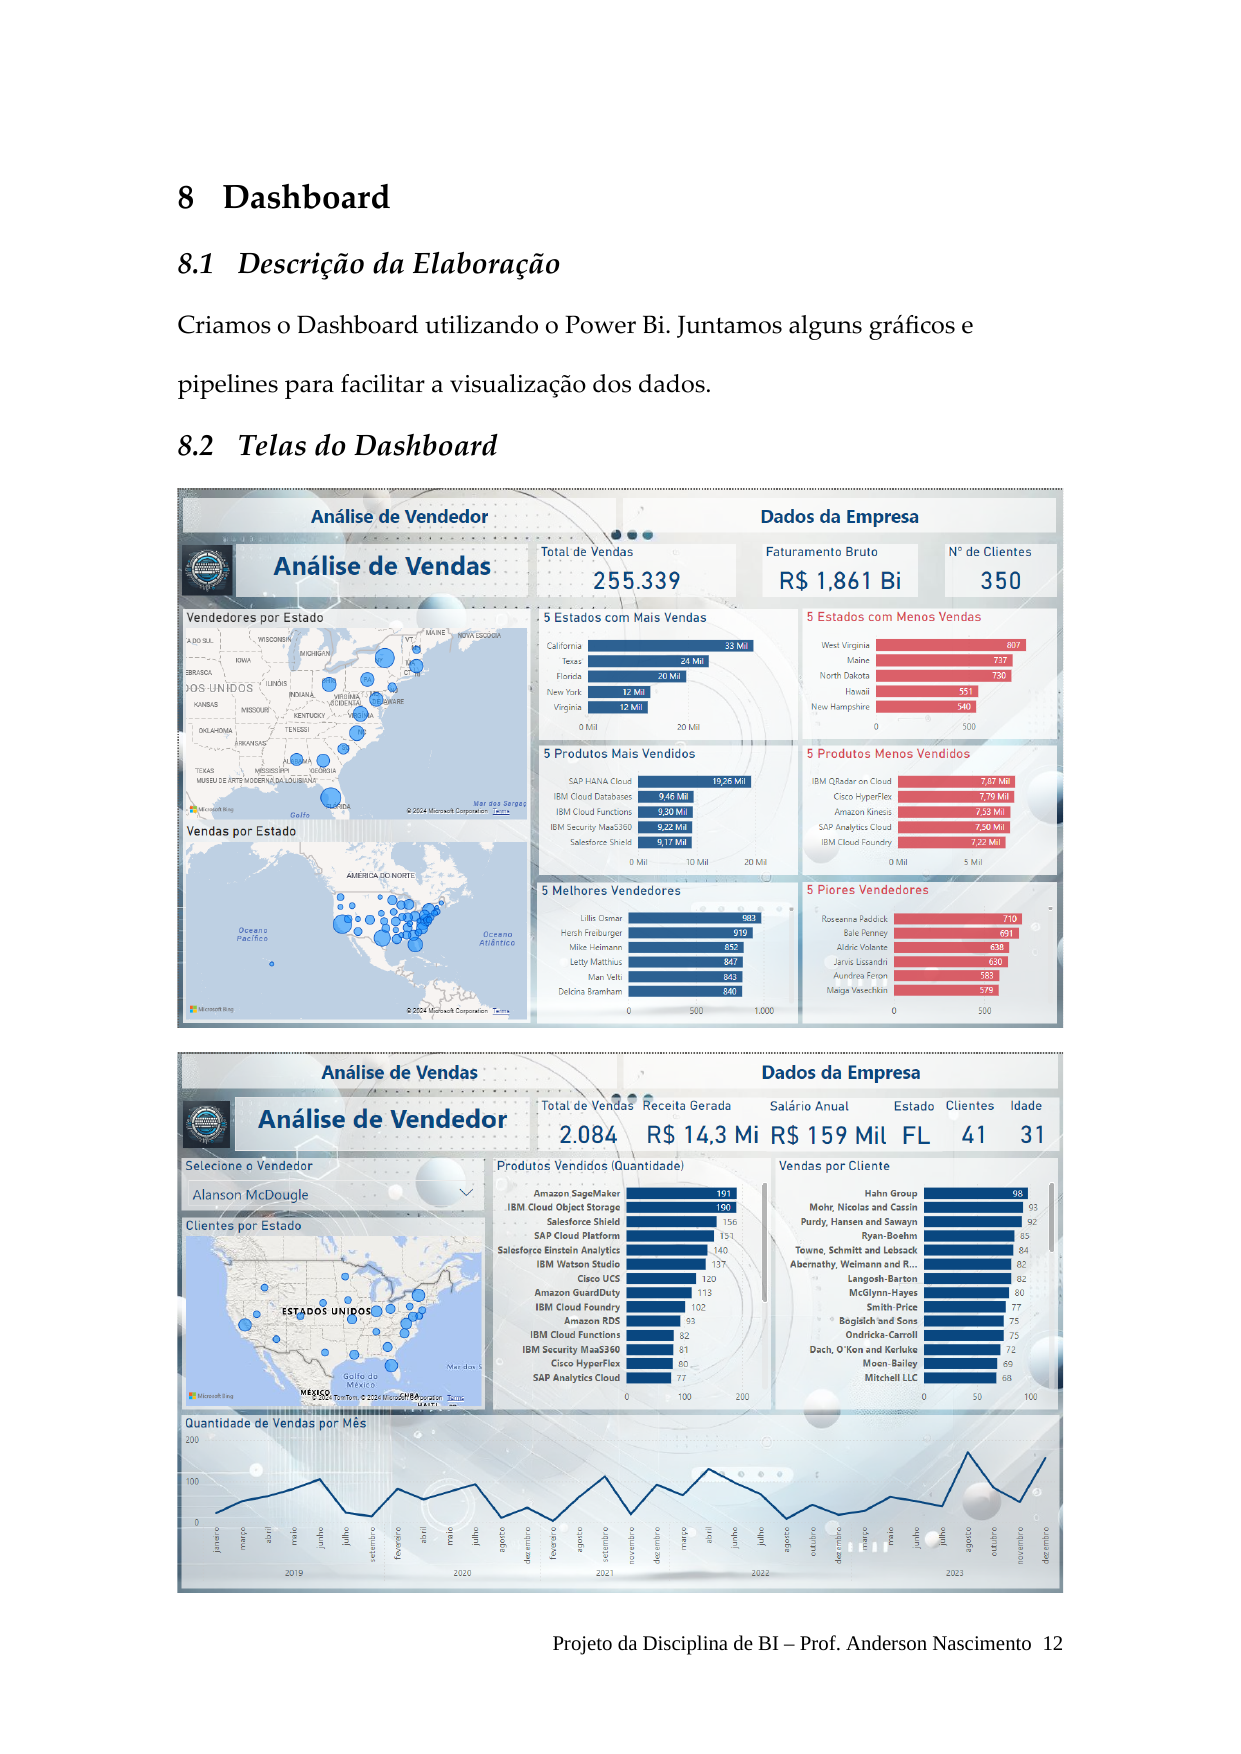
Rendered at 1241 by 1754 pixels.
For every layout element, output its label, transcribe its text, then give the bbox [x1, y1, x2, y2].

list Dashboard [177, 173, 1063, 218]
list Telas do Dashboard [177, 424, 1063, 464]
list Descrição da Elaboração [177, 243, 1063, 282]
text Criamos o Dashboard utilizando o Power Bi. Juntamos alguns gráficos e [177, 307, 1063, 341]
text pipelines para facilitar a visualização dos dados. [177, 366, 1063, 399]
picture [177, 1052, 1064, 1593]
picture [177, 488, 1064, 1028]
